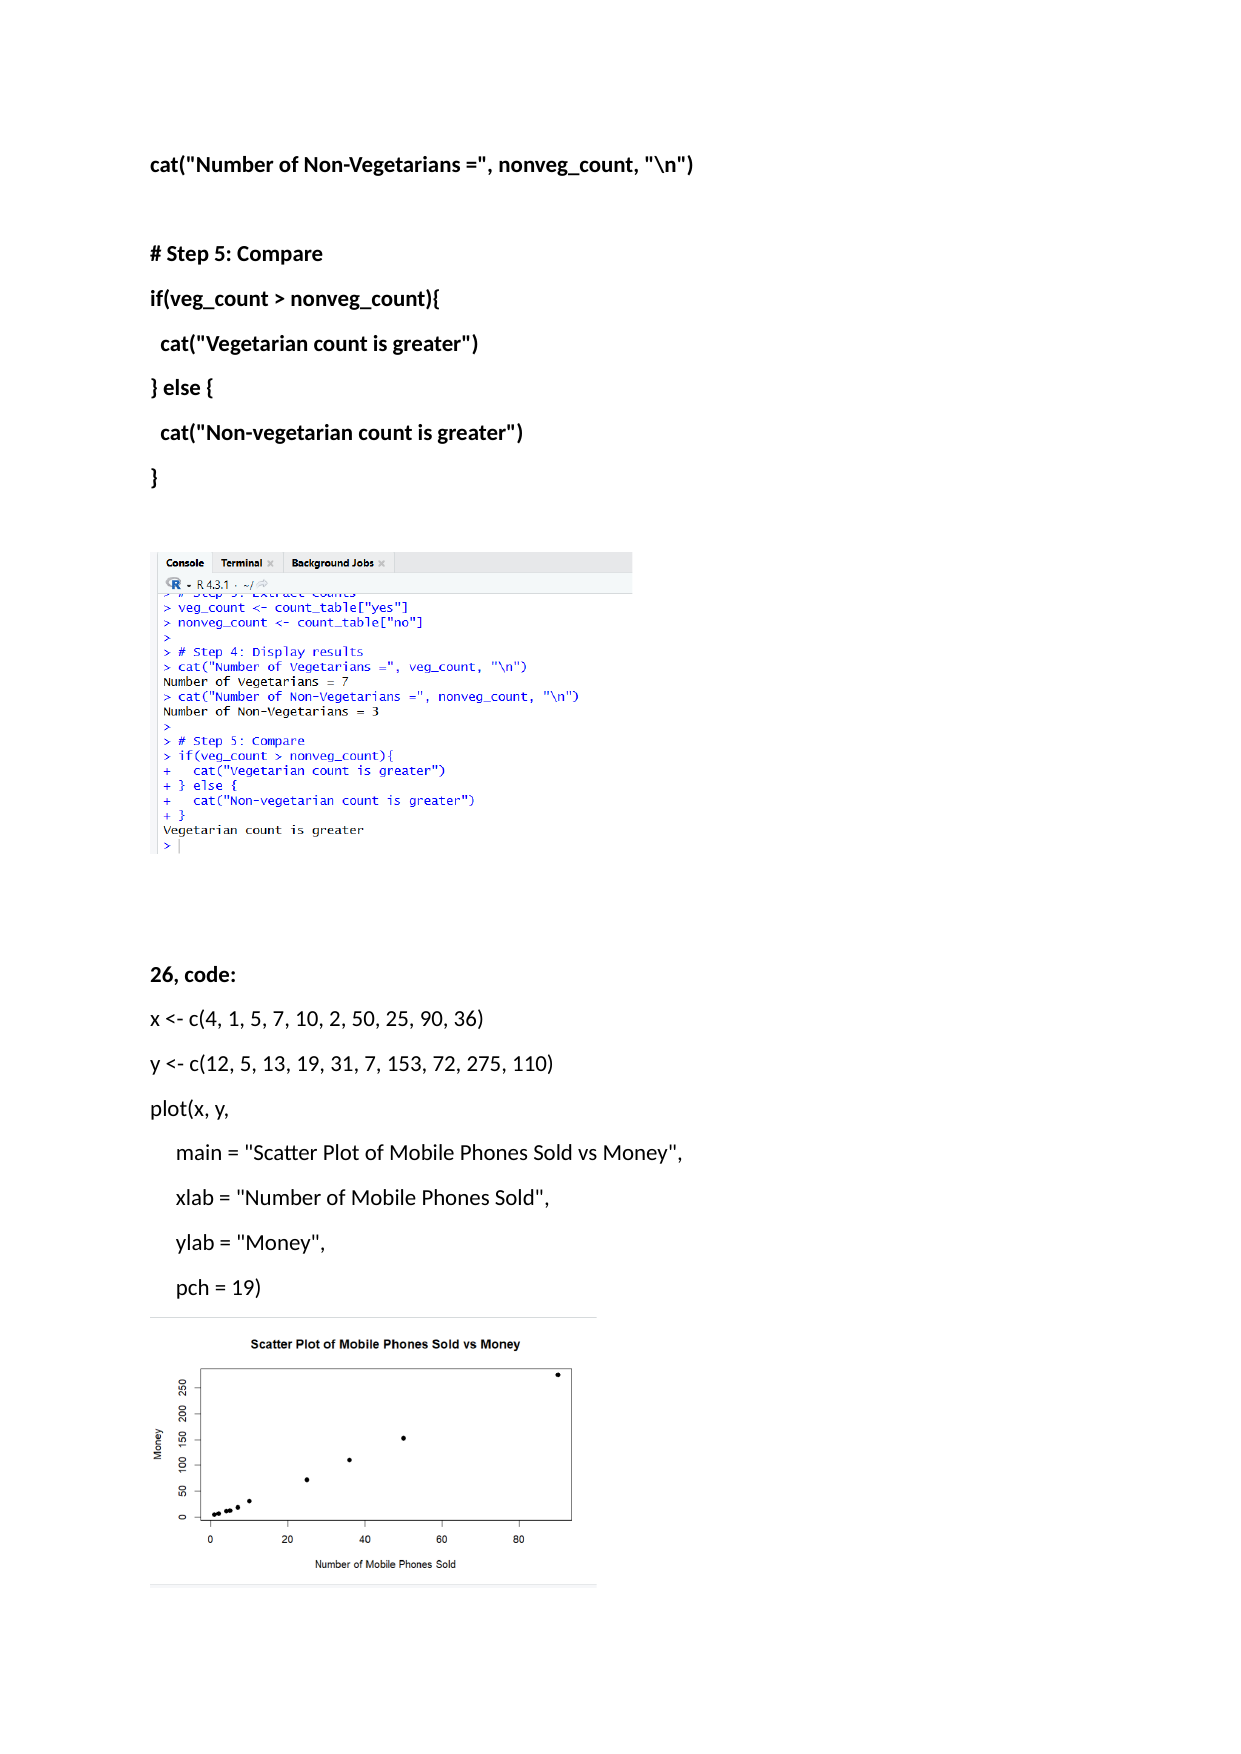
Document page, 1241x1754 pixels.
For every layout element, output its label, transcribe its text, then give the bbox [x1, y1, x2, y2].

picture [150, 1317, 597, 1588]
text } [150, 463, 1090, 491]
text # Step 5: Compare [150, 239, 1090, 267]
text y <- c(12, 5, 13, 19, 31, 7, 153, 72, 275, 110) [150, 1049, 1090, 1077]
text pch = 19) [150, 1273, 1090, 1301]
text xlab = "Number of Mobile Phones Sold", [150, 1183, 1090, 1211]
text cat("Vegetarian count is greater") [150, 329, 1090, 357]
picture [150, 552, 633, 854]
text ylab = "Money", [150, 1228, 1090, 1256]
text if(veg_count > nonveg_count){ [150, 284, 1090, 312]
text plot(x, y, [150, 1094, 1090, 1122]
text main = "Scatter Plot of Mobile Phones Sold vs Money", [150, 1138, 1090, 1167]
text cat("Number of Non-Vegetarians =", nonveg_count, "\n") [150, 150, 1090, 178]
text x <- c(4, 1, 5, 7, 10, 2, 50, 25, 90, 36) [150, 1004, 1090, 1032]
text } else { [150, 373, 1090, 401]
text cat("Non-vegetarian count is greater") [150, 418, 1090, 446]
text 26, code: [150, 960, 1090, 988]
